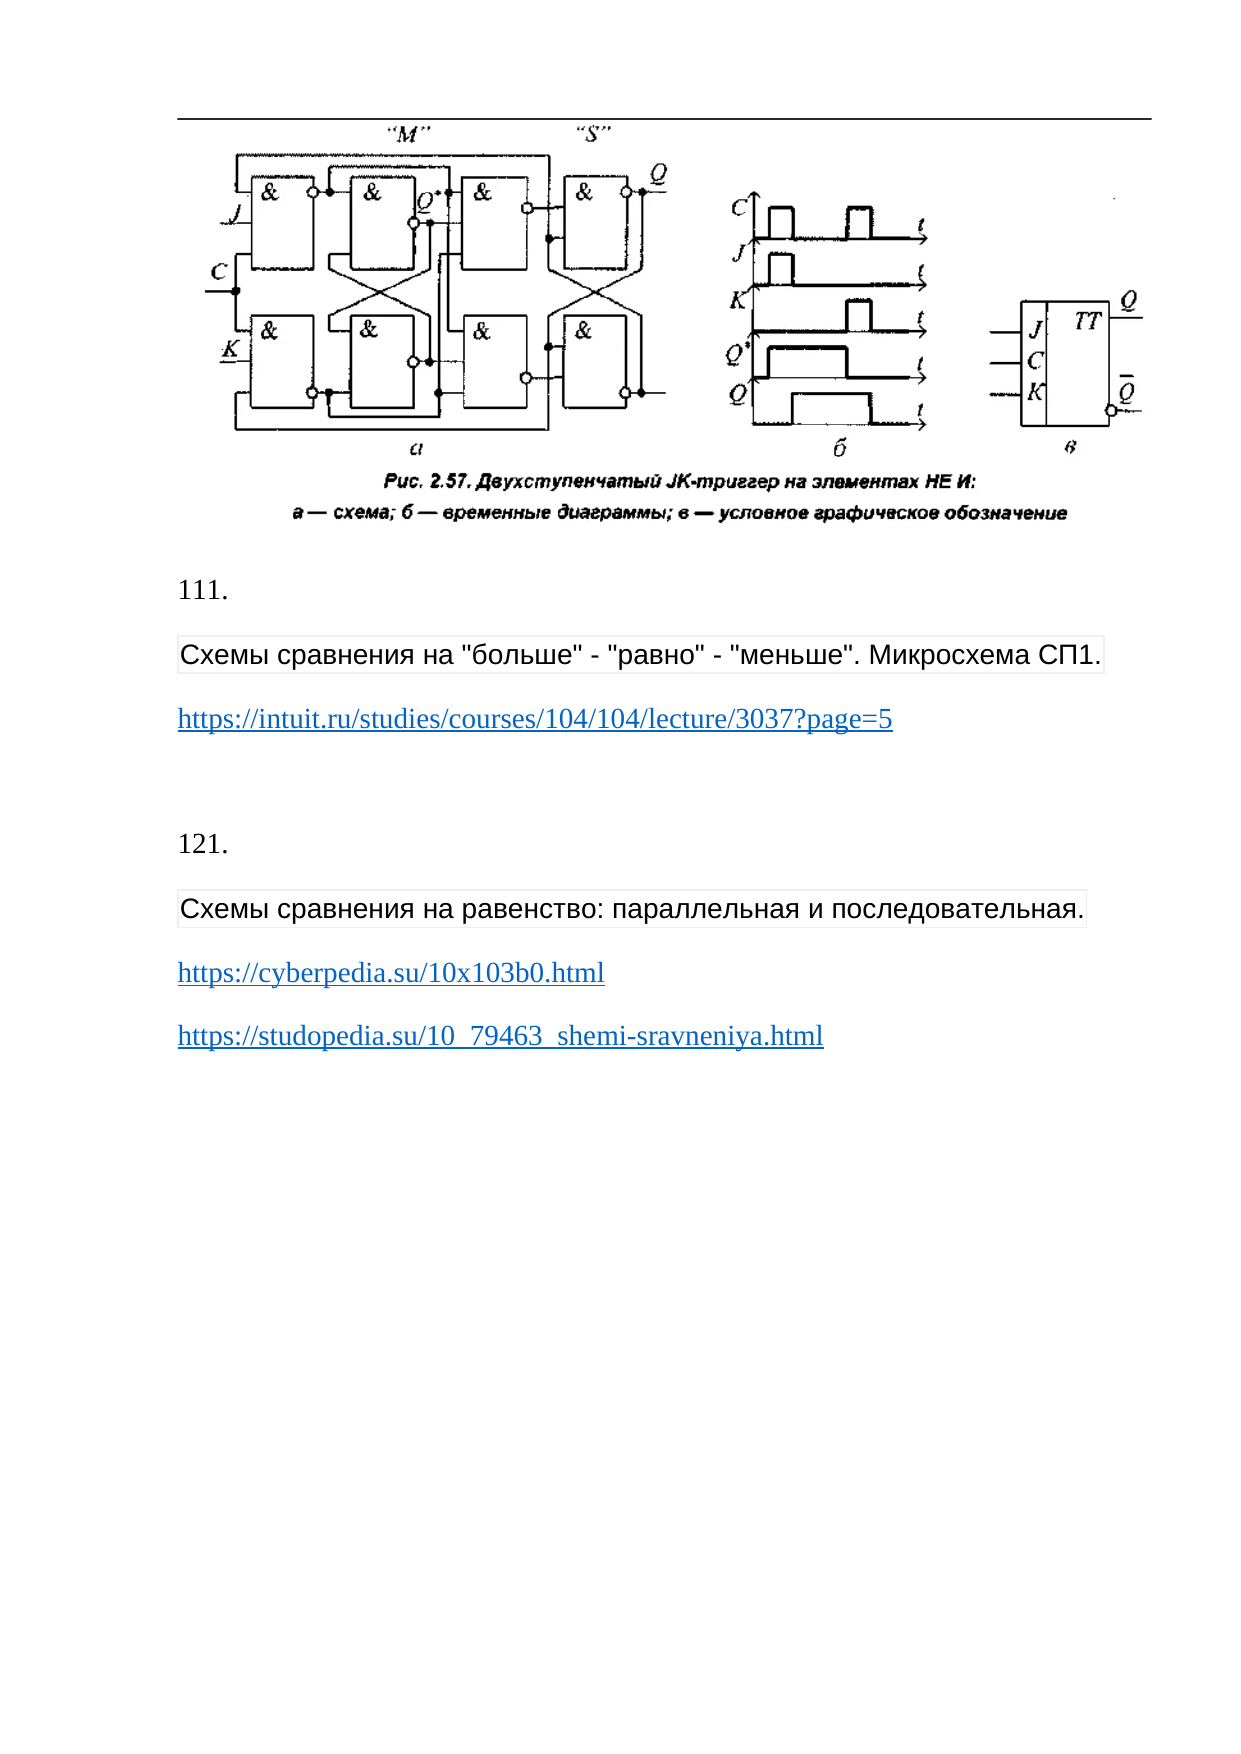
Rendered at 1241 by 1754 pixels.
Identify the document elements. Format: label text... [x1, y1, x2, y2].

text 111. [177, 572, 1152, 606]
text 121. [177, 827, 1152, 860]
table_header Схемы сравнения на "больше" - "равно" - "меньше". Микросхема СП1. [179, 637, 1103, 672]
table_header Схемы сравнения на равенство: параллельная и последовательная. [179, 891, 1086, 926]
text https://intuit.ru/studies/courses/104/104/lecture/3037?page=5 [177, 701, 1152, 735]
text https://cyberpedia.su/10x103b0.html [177, 956, 1152, 989]
text https://studopedia.su/10_79463_shemi-sravneniya.html [177, 1018, 1152, 1052]
picture [177, 118, 1152, 541]
